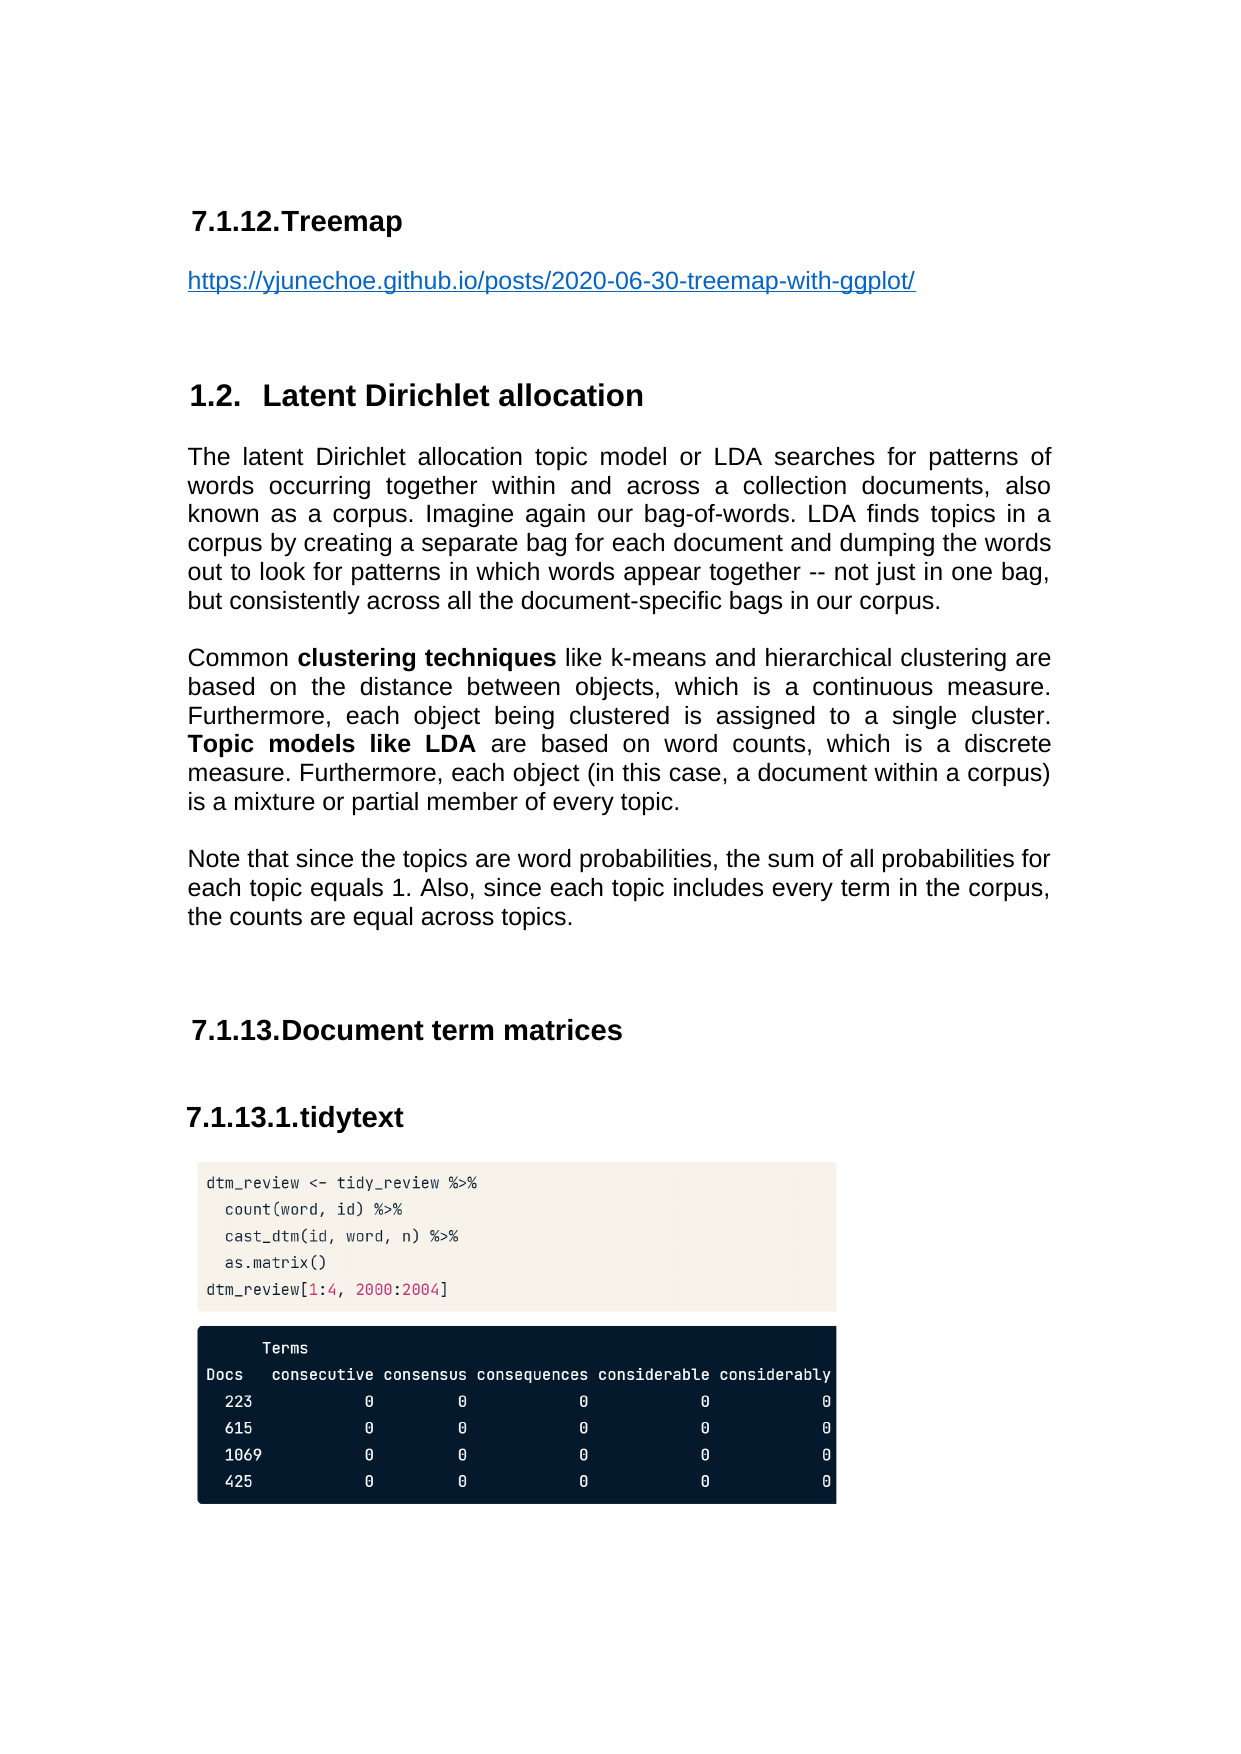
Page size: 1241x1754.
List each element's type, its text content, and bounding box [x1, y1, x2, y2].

text Note that since the topics are word probabilities, the sum of all probabilities for each topic equals 1. Also, since each topic includes every term in the corpus, the counts are equal across topics. [187, 844, 1053, 931]
subtitle Document term matrices [191, 1013, 1053, 1047]
text https://yjunechoe.github.io/posts/2020-06-30-treemap-with-ggplot/ [187, 266, 1053, 295]
picture [187, 1162, 837, 1507]
subtitle Latent Dirichlet allocation [189, 377, 1053, 413]
subtitle tidytext [186, 1101, 1053, 1134]
subtitle Treemap [191, 204, 1053, 237]
text The latent Dirichlet allocation topic model or LDA searches for patterns of words occurring together within and across a collection documents, also known as a corpus. Imagine again our bag-of-words. LDA finds topics in a corpus by creating a separate bag for each document and dumping the words out to look for patterns in which words appear together -- not just in one bag, but consistently across all the document-specific bags in our corpus. [187, 442, 1053, 614]
text Common clustering techniques like k-means and hierarchical clustering are based on the distance between objects, which is a continuous measure. Furthermore, each object being clustered is assigned to a single cluster. Topic models like LDA are based on word counts, which is a discrete measure. Furthermore, each object (in this case, a document within a corpus) is a mixture or partial member of every topic. [187, 643, 1053, 816]
